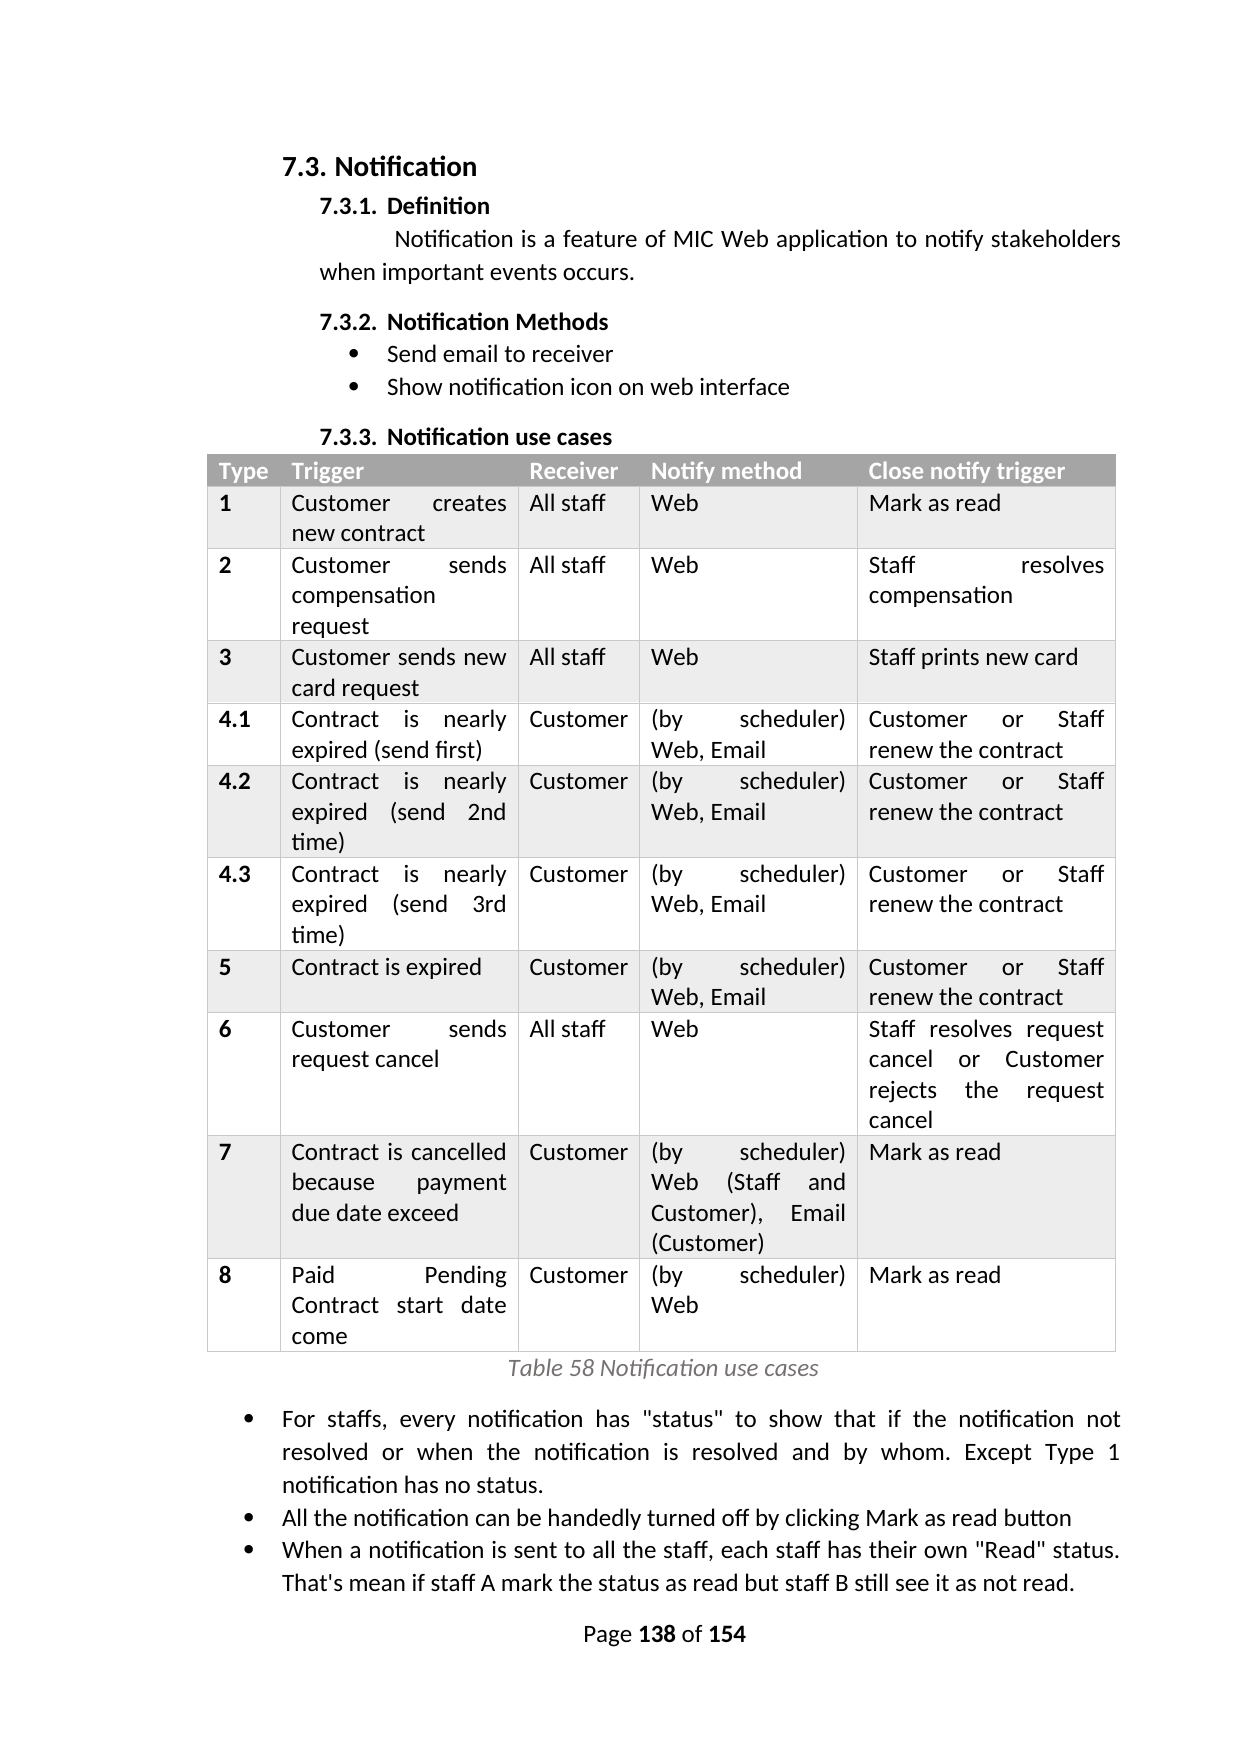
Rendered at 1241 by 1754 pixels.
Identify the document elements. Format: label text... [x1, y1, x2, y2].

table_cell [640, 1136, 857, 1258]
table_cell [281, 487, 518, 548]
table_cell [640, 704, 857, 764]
subtitle Definition [319, 190, 1122, 221]
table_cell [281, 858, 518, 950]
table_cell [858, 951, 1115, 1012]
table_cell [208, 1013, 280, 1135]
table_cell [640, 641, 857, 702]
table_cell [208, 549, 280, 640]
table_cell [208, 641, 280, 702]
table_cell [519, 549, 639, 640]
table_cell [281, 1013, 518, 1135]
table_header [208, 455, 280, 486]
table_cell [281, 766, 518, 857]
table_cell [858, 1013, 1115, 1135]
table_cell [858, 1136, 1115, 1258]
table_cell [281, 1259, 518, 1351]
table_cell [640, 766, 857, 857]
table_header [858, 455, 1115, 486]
list All the notification can be handedly turned off by clicking Mark as read button [244, 1502, 1122, 1532]
subtitle Notification use cases [319, 421, 1122, 452]
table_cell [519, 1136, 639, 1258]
list Send email to receiver [349, 339, 1122, 369]
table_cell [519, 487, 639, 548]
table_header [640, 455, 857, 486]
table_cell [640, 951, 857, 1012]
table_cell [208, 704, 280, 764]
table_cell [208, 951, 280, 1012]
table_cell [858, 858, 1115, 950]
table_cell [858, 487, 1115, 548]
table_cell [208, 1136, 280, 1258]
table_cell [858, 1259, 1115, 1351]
text Table 58 Notification use cases [207, 1352, 1122, 1382]
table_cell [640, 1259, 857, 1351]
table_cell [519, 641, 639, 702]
list When a notification is sent to all the staff, each staff has their own "Read" status. That's mean if staff A mark the status as read but staff B still see it as not read. [244, 1535, 1122, 1598]
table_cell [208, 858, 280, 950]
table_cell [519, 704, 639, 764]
subtitle Notification [282, 148, 1122, 183]
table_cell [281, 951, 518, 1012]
subtitle Notification Methods [319, 306, 1122, 336]
text Notification is a feature of MIC Web application to notify stakeholders when important events occurs. [319, 223, 1122, 287]
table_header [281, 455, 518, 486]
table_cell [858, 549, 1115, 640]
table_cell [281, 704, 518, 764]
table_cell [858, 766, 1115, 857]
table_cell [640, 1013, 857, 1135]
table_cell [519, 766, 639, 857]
list Show notification icon on web interface [349, 372, 1122, 402]
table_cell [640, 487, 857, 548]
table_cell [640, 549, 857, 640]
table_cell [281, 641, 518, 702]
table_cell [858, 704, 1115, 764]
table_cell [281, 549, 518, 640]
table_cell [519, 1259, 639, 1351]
list For staffs, every notification has "status" to show that if the notification not resolved or when the notification is resolved and by whom. Except Type 1 notification has no status. [244, 1403, 1122, 1499]
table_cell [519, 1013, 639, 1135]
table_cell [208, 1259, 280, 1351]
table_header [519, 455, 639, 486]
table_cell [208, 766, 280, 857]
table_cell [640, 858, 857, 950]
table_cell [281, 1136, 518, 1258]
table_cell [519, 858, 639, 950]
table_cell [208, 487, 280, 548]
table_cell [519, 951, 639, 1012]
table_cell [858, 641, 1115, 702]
